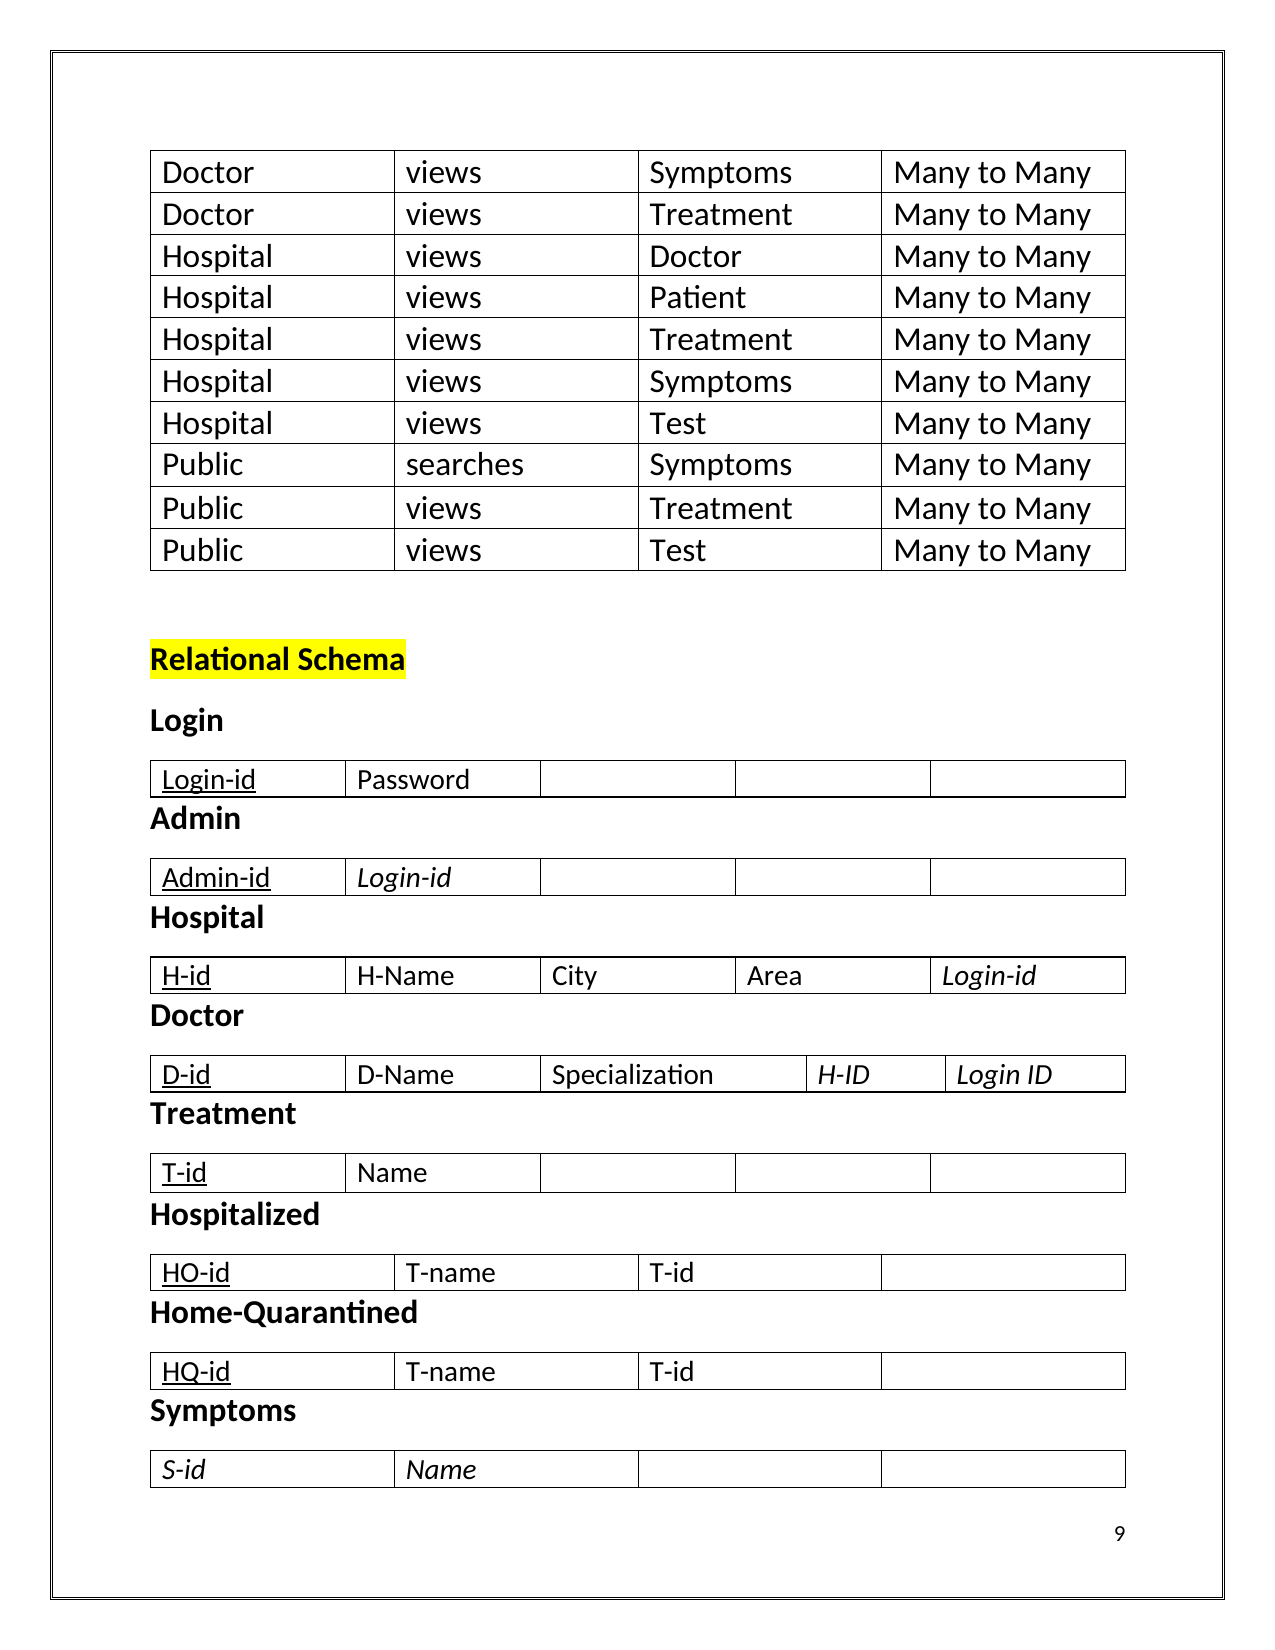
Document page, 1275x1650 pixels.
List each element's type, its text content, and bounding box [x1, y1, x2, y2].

table_cell Many to Many [882, 151, 1125, 192]
table_header [541, 1154, 735, 1192]
table_header City [541, 958, 735, 993]
table_cell Hospital [151, 318, 394, 359]
table_header HO-id [151, 1255, 394, 1290]
table_header S-id [151, 1451, 394, 1487]
table_cell Public [151, 487, 394, 528]
table_cell Many to Many [882, 529, 1125, 570]
table_header T-name [395, 1255, 638, 1290]
table_cell Doctor [151, 151, 394, 192]
table_cell Hospital [151, 360, 394, 401]
table_cell Public [151, 529, 394, 570]
table_header Area [736, 958, 930, 993]
table_cell Many to Many [882, 318, 1125, 359]
table_header Password [346, 761, 540, 796]
text Home-Quarantined [150, 1291, 1125, 1332]
table_cell views [395, 529, 638, 570]
table_header [882, 1255, 1125, 1290]
table_cell Treatment [639, 318, 881, 359]
table_header Login-id [151, 761, 345, 796]
table_cell views [395, 318, 638, 359]
table_header [639, 1451, 881, 1487]
table_header [931, 1154, 1125, 1192]
table_header H-Name [346, 958, 540, 993]
table_cell Hospital [151, 235, 394, 275]
table_cell Test [639, 529, 881, 570]
table_header H-id [151, 958, 345, 993]
table_cell Hospital [151, 276, 394, 317]
table_cell views [395, 151, 638, 192]
table_cell Many to Many [882, 402, 1125, 442]
text Treatment [150, 1093, 1125, 1133]
text Hospital [150, 896, 1125, 936]
table_header Name [395, 1451, 638, 1487]
table_cell views [395, 402, 638, 442]
table_header [541, 761, 735, 796]
text Admin [150, 798, 1125, 838]
table_header T-id [151, 1154, 345, 1192]
text Doctor [150, 994, 1125, 1035]
table_header [736, 1154, 930, 1192]
table_cell Many to Many [882, 487, 1125, 528]
table_header Login-id [931, 958, 1125, 993]
table_header [931, 859, 1125, 895]
table_cell views [395, 276, 638, 317]
table_cell Treatment [639, 193, 881, 233]
table_cell Many to Many [882, 235, 1125, 275]
table_cell views [395, 487, 638, 528]
text Symptoms [150, 1390, 1125, 1430]
text Login [150, 699, 1125, 740]
table_cell Public [151, 444, 394, 486]
table_cell Symptoms [639, 151, 881, 192]
table_header Login-id [346, 859, 540, 895]
table_cell views [395, 193, 638, 233]
table_header [736, 761, 930, 796]
table_cell views [395, 360, 638, 401]
table_cell Hospital [151, 402, 394, 442]
text Relational Schema [150, 638, 1125, 679]
table_header Login ID [946, 1056, 1125, 1091]
table_cell Many to Many [882, 444, 1125, 486]
table_header H-ID [807, 1056, 945, 1091]
table_header T-name [395, 1353, 638, 1388]
table_cell Symptoms [639, 360, 881, 401]
table_cell Many to Many [882, 193, 1125, 233]
table_cell Doctor [151, 193, 394, 233]
table_header Name [346, 1154, 540, 1192]
table_cell Patient [639, 276, 881, 317]
text Hospitalized [150, 1193, 1125, 1233]
table_header [882, 1451, 1125, 1487]
table_header Admin-id [151, 859, 345, 895]
table_cell Many to Many [882, 360, 1125, 401]
table_header [541, 859, 735, 895]
table_cell Test [639, 402, 881, 442]
table_header HQ-id [151, 1353, 394, 1388]
table_header T-id [639, 1255, 881, 1290]
table_header [736, 859, 930, 895]
table_header D-id [151, 1056, 345, 1091]
table_cell Many to Many [882, 276, 1125, 317]
table_header D-Name [346, 1056, 540, 1091]
table_header T-id [639, 1353, 881, 1388]
table_header [931, 761, 1125, 796]
table_cell Treatment [639, 487, 881, 528]
table_cell views [395, 235, 638, 275]
table_cell searches [395, 444, 638, 486]
table_header [882, 1353, 1125, 1388]
table_cell Symptoms [639, 444, 881, 486]
table_cell Doctor [639, 235, 881, 275]
table_header Specialization [541, 1056, 806, 1091]
